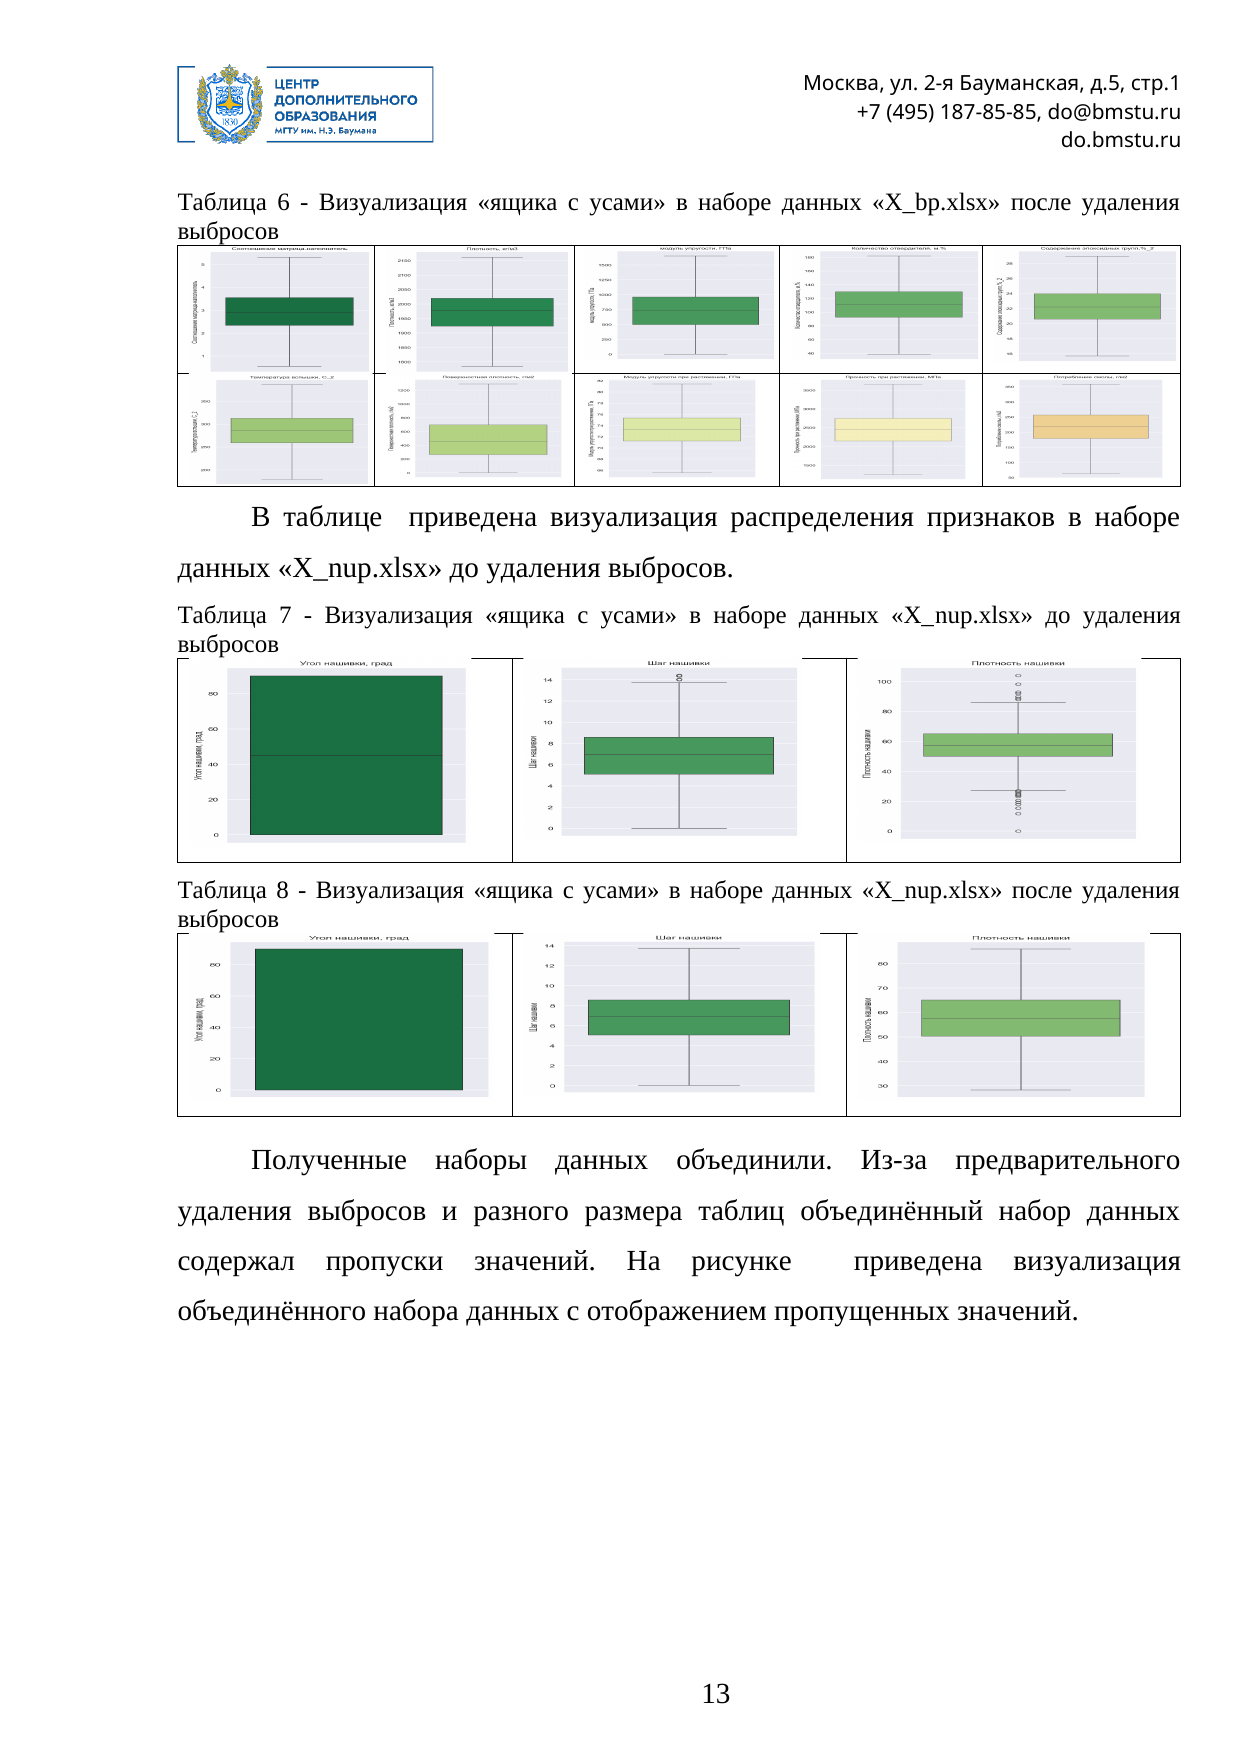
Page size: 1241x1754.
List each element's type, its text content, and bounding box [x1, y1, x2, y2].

picture [791, 246, 982, 361]
picture [385, 246, 572, 479]
table_header [847, 659, 1180, 862]
table_header [780, 246, 982, 373]
table_header [847, 934, 1180, 1116]
table_cell [375, 374, 574, 486]
text Таблица 8 - Визуализация «ящика с усами» в наборе данных «X_nup.xlsx» после удаления выбросов [177, 875, 1181, 933]
text Таблица 7 - Визуализация «ящика с усами» в наборе данных «X_nup.xlsx» до удаления выбросов [177, 600, 1181, 657]
picture [993, 374, 1166, 481]
table_header [513, 934, 846, 1116]
picture [585, 374, 758, 479]
picture [791, 374, 969, 481]
picture [857, 933, 1150, 1100]
picture [188, 933, 495, 1100]
picture [188, 246, 373, 486]
table_header [983, 246, 1180, 373]
table_cell [575, 374, 779, 486]
table_header [575, 246, 779, 373]
table_cell [780, 374, 982, 486]
table_header [178, 246, 188, 373]
table_header [375, 246, 385, 373]
text Таблица 6 - Визуализация «ящика с усами» в наборе данных «X_bp.xlsx» после удаления выбросов [177, 187, 1181, 245]
table_cell [178, 374, 188, 486]
text Полученные наборы данных объединили. Из-за предварительного удаления выбросов и разного размера таблиц объединённый набор данных содержал пропуски значений. На рисунке 4 приведена визуализация объединённого набора данных с отображением пропущенных значений. [177, 1142, 1181, 1327]
picture [177, 64, 434, 144]
picture [993, 246, 1180, 363]
table_header [513, 659, 846, 862]
table_header [178, 934, 512, 1116]
table_cell [983, 374, 1180, 486]
text В таблице 7 приведена визуализация распределения признаков в наборе данных «X_nup.xlsx» до удаления выбросов. [177, 499, 1181, 583]
picture [523, 658, 803, 839]
picture [857, 658, 1142, 842]
picture [585, 246, 778, 361]
picture [523, 933, 821, 1095]
picture [188, 658, 472, 846]
table_header [178, 659, 512, 862]
